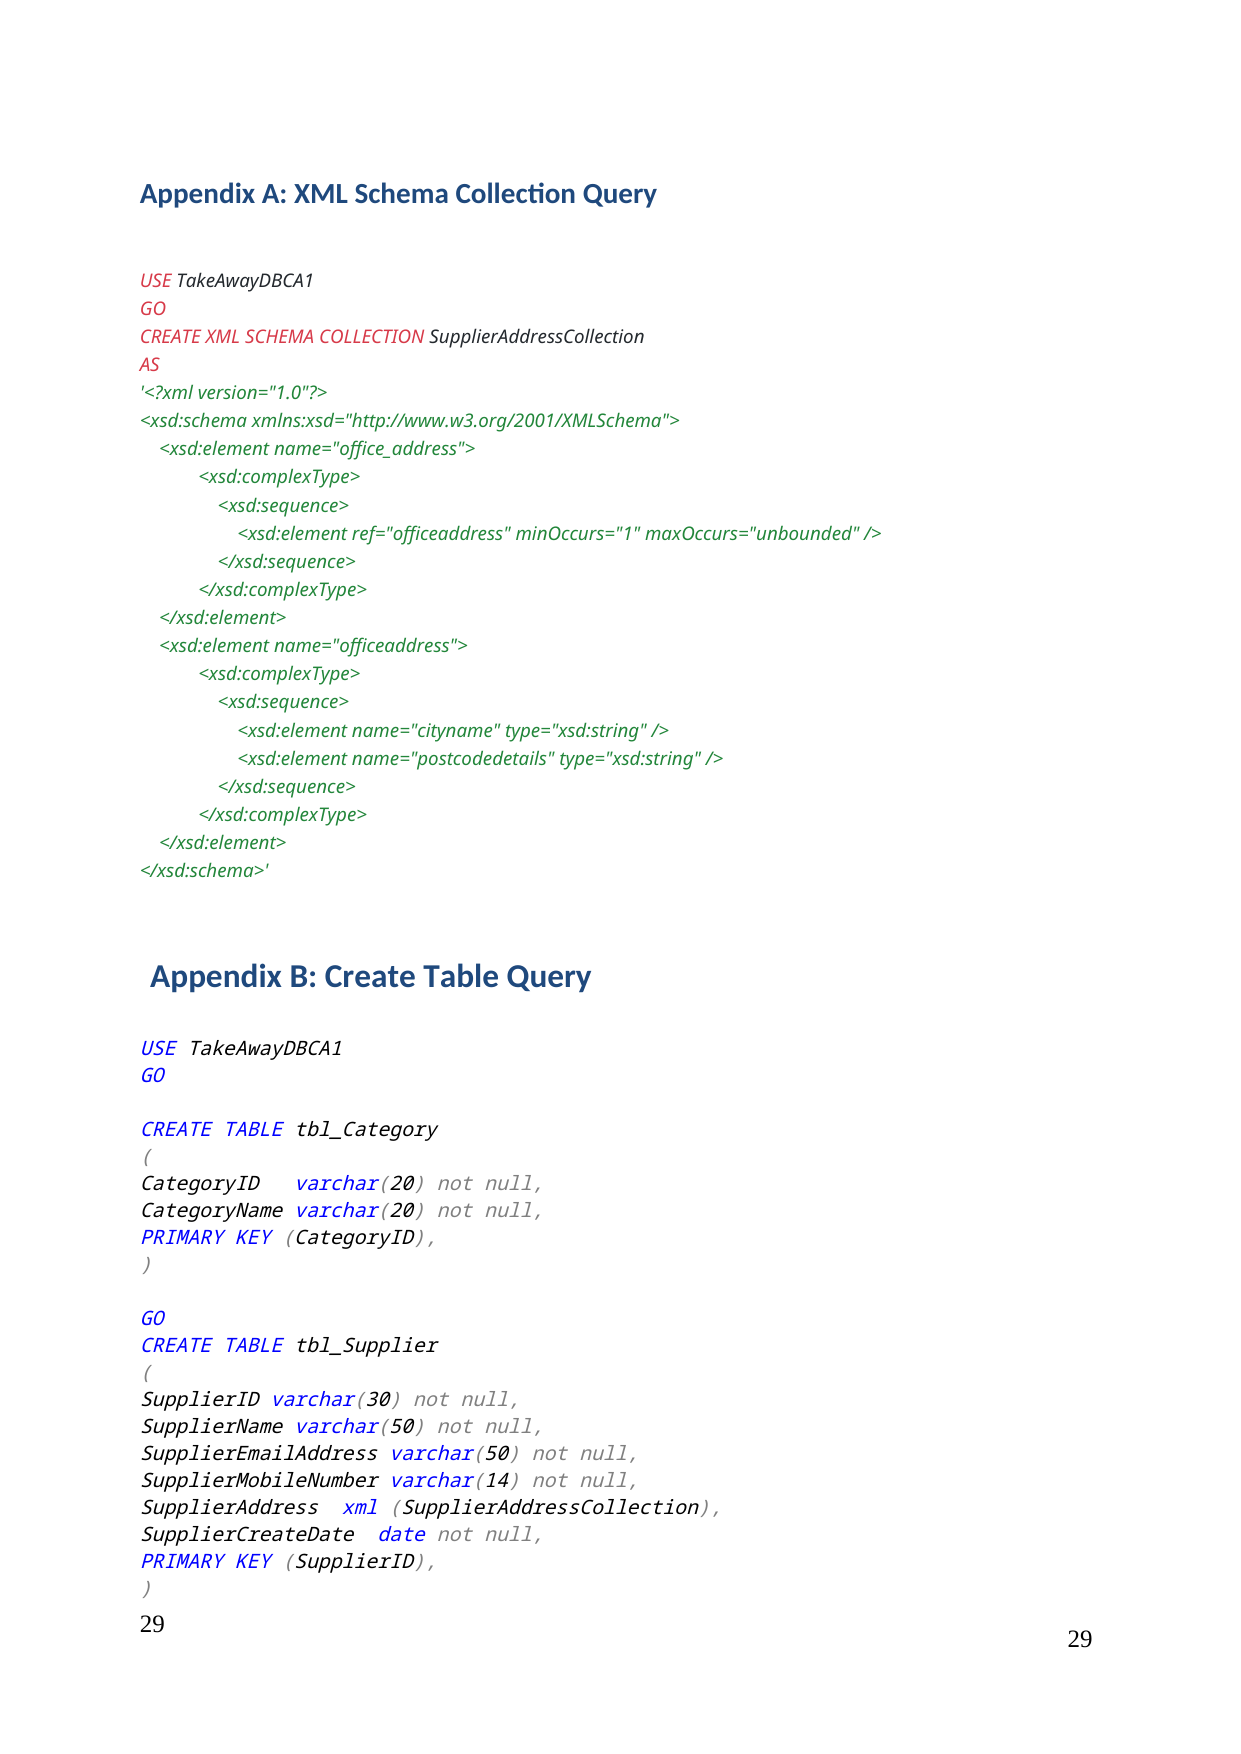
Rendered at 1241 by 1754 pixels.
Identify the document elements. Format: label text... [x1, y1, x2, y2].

text SupplierEmailAddress varchar(50) not null, [139, 1439, 1176, 1466]
text GO [139, 1304, 1176, 1331]
text </xsd:complexType> [139, 574, 1176, 602]
text </xsd:schema>' [139, 855, 1176, 883]
text CREATE TABLE tbl_Supplier [139, 1331, 1176, 1358]
text ) [139, 1574, 1176, 1601]
text <xsd:schema xmlns:xsd="http://www.w3.org/2001/XMLSchema"> [139, 405, 1176, 433]
text AS [139, 349, 1176, 377]
text CategoryID varchar(20) not null, [139, 1169, 1176, 1196]
text SupplierMobileNumber varchar(14) not null, [139, 1466, 1176, 1493]
text <xsd:complexType> [139, 461, 1176, 489]
text ) [139, 1250, 1176, 1277]
text <xsd:complexType> [139, 658, 1176, 686]
text USE TakeAwayDBCA1 [139, 1034, 1176, 1062]
text <xsd:sequence> [139, 686, 1176, 714]
text CREATE TABLE tbl_Category [139, 1116, 1176, 1142]
text SupplierAddress xml (SupplierAddressCollection), [139, 1493, 1176, 1520]
text SupplierID varchar(30) not null, [139, 1385, 1176, 1412]
text CREATE XML SCHEMA COLLECTION SupplierAddressCollection [139, 321, 1176, 349]
text GO [139, 292, 1176, 321]
text <xsd:sequence> [139, 489, 1176, 517]
text <xsd:element name="office_address"> [139, 433, 1176, 461]
text SupplierCreateDate date not null, [139, 1520, 1176, 1547]
text GO [139, 1062, 1176, 1088]
text </xsd:sequence> [139, 771, 1176, 799]
text Appendix A: XML Schema Collection Query [139, 175, 1176, 210]
text </xsd:element> [139, 827, 1176, 855]
text <xsd:element name="postcodedetails" type="xsd:string" /> [139, 742, 1176, 771]
text USE TakeAwayDBCA1 [139, 264, 1176, 292]
text PRIMARY KEY (CategoryID), [139, 1223, 1176, 1250]
text </xsd:element> [139, 602, 1176, 630]
text <xsd:element ref="officeaddress" minOccurs="1" maxOccurs="unbounded" /> [139, 517, 1176, 546]
text ( [139, 1142, 1176, 1169]
text </xsd:sequence> [139, 546, 1176, 574]
text <xsd:element name="officeaddress"> [139, 630, 1176, 658]
text PRIMARY KEY (SupplierID), [139, 1547, 1176, 1574]
text <xsd:element name="cityname" type="xsd:string" /> [139, 714, 1176, 742]
text Appendix B: Create Table Query [150, 955, 1091, 996]
text </xsd:complexType> [139, 799, 1176, 827]
text CategoryName varchar(20) not null, [139, 1196, 1176, 1223]
text ( [139, 1358, 1176, 1385]
text '<?xml version="1.0"?> [139, 377, 1176, 405]
text SupplierName varchar(50) not null, [139, 1412, 1176, 1439]
